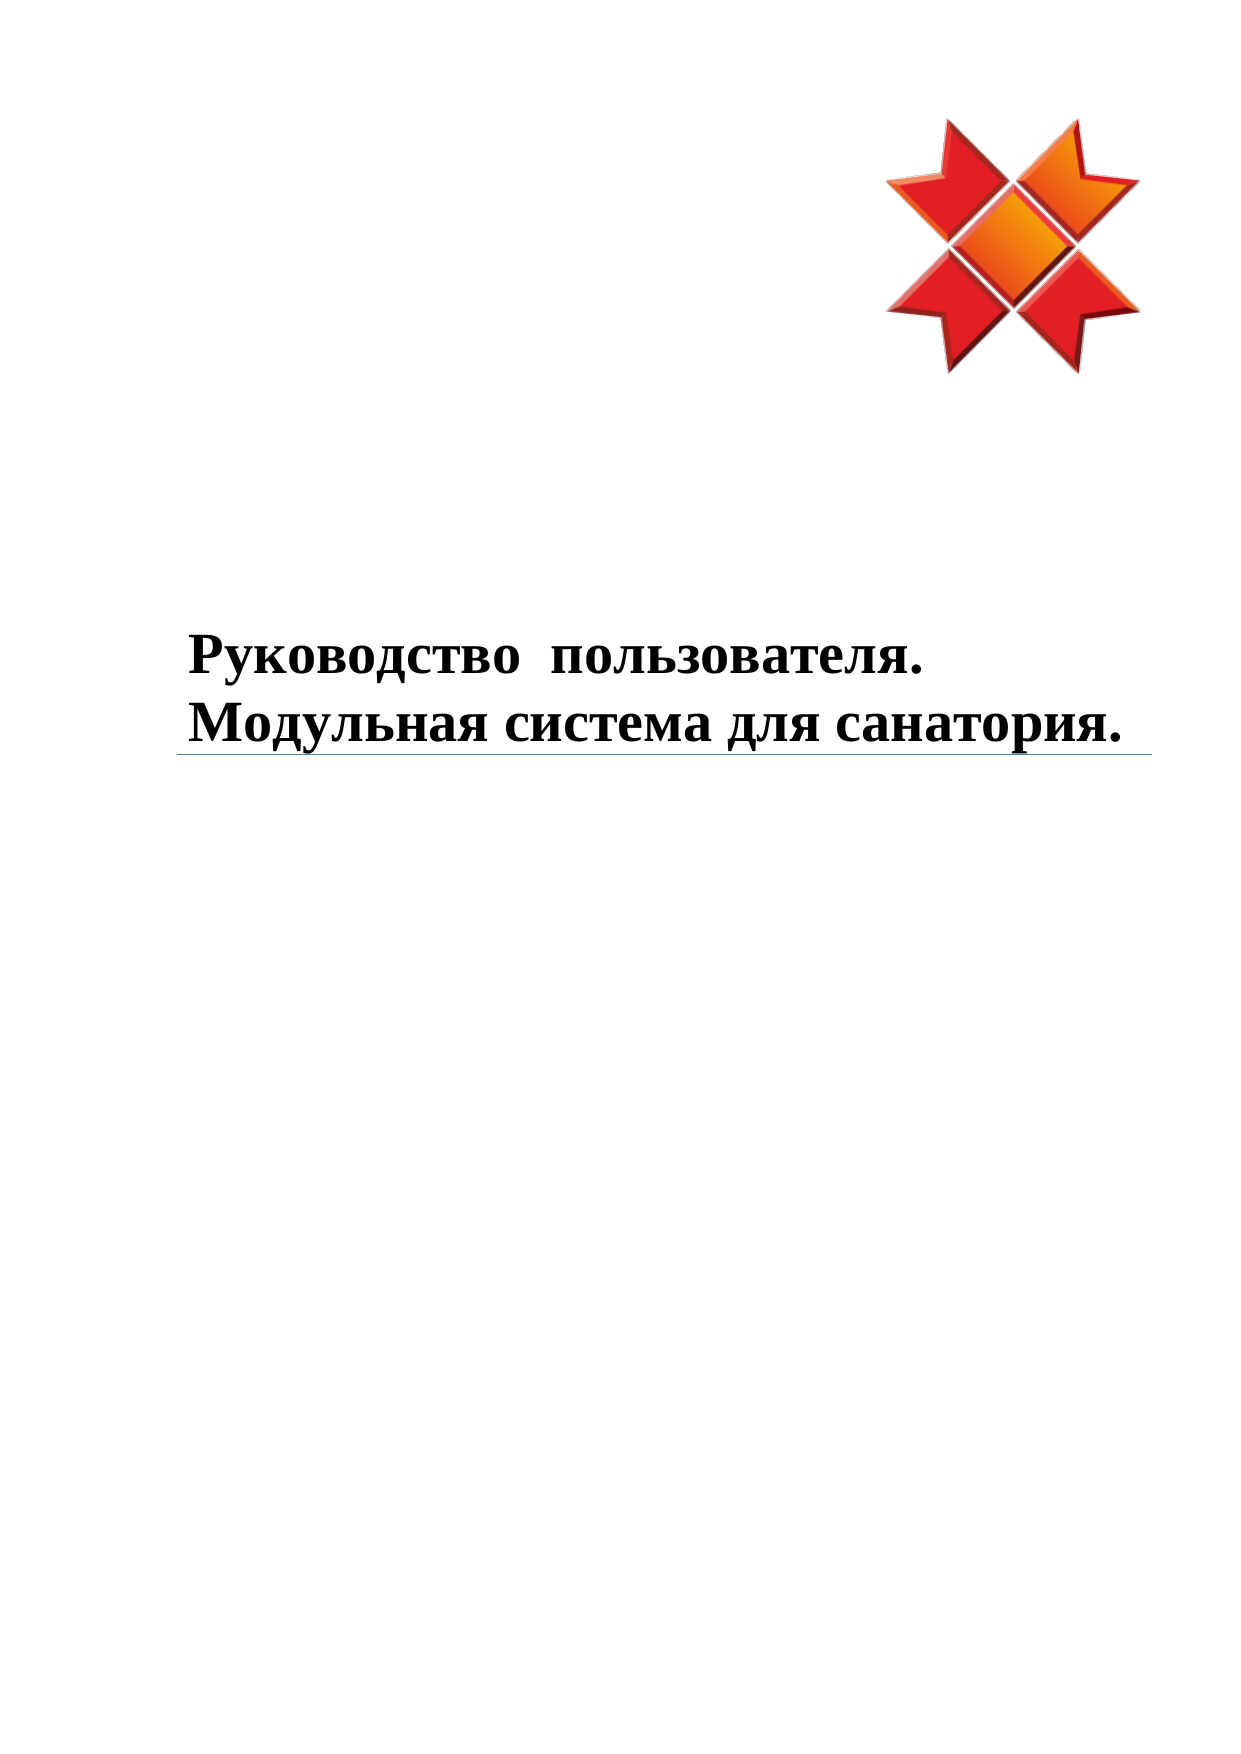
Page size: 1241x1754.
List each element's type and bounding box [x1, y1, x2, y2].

picture [885, 118, 1141, 375]
